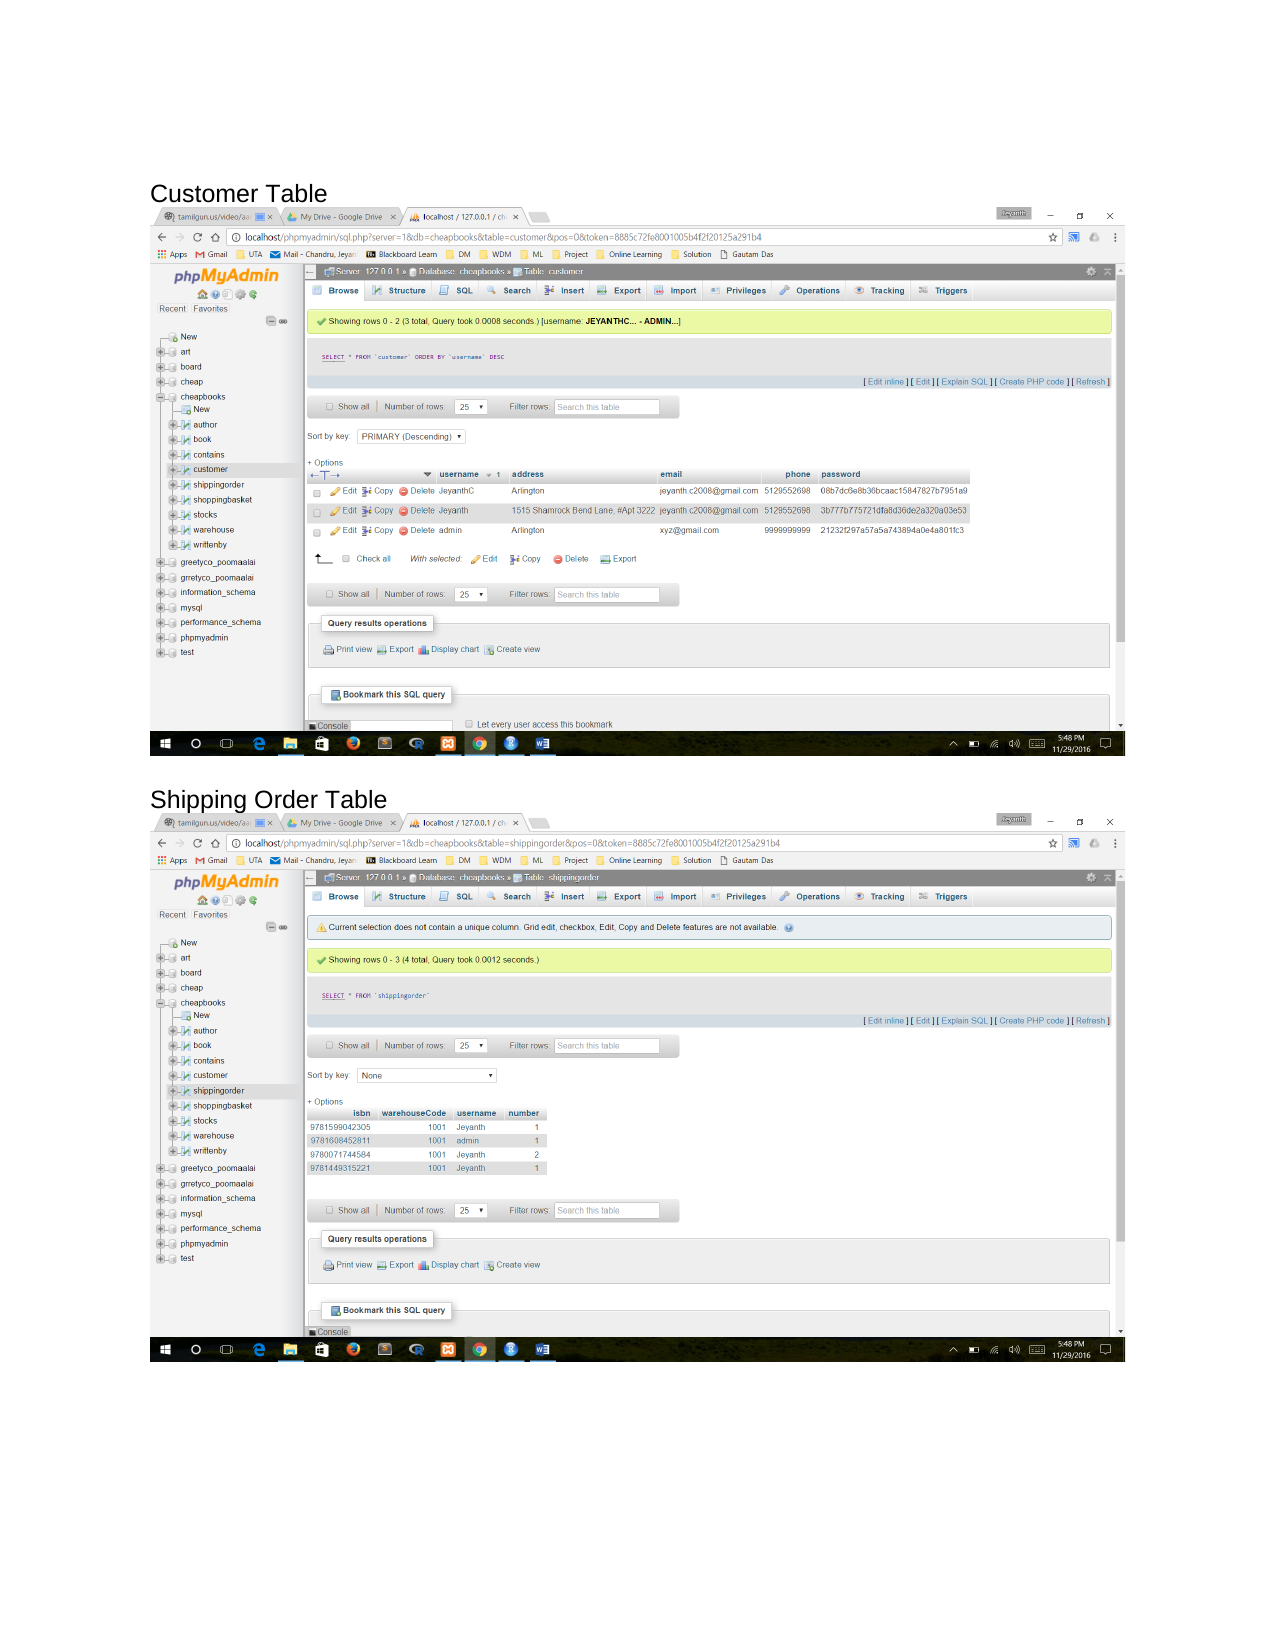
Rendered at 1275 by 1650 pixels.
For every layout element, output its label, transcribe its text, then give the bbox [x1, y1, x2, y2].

picture [150, 207, 1125, 756]
text Customer Table [150, 179, 1125, 207]
picture [150, 813, 1125, 1362]
text Shipping Order Table [150, 785, 1125, 813]
